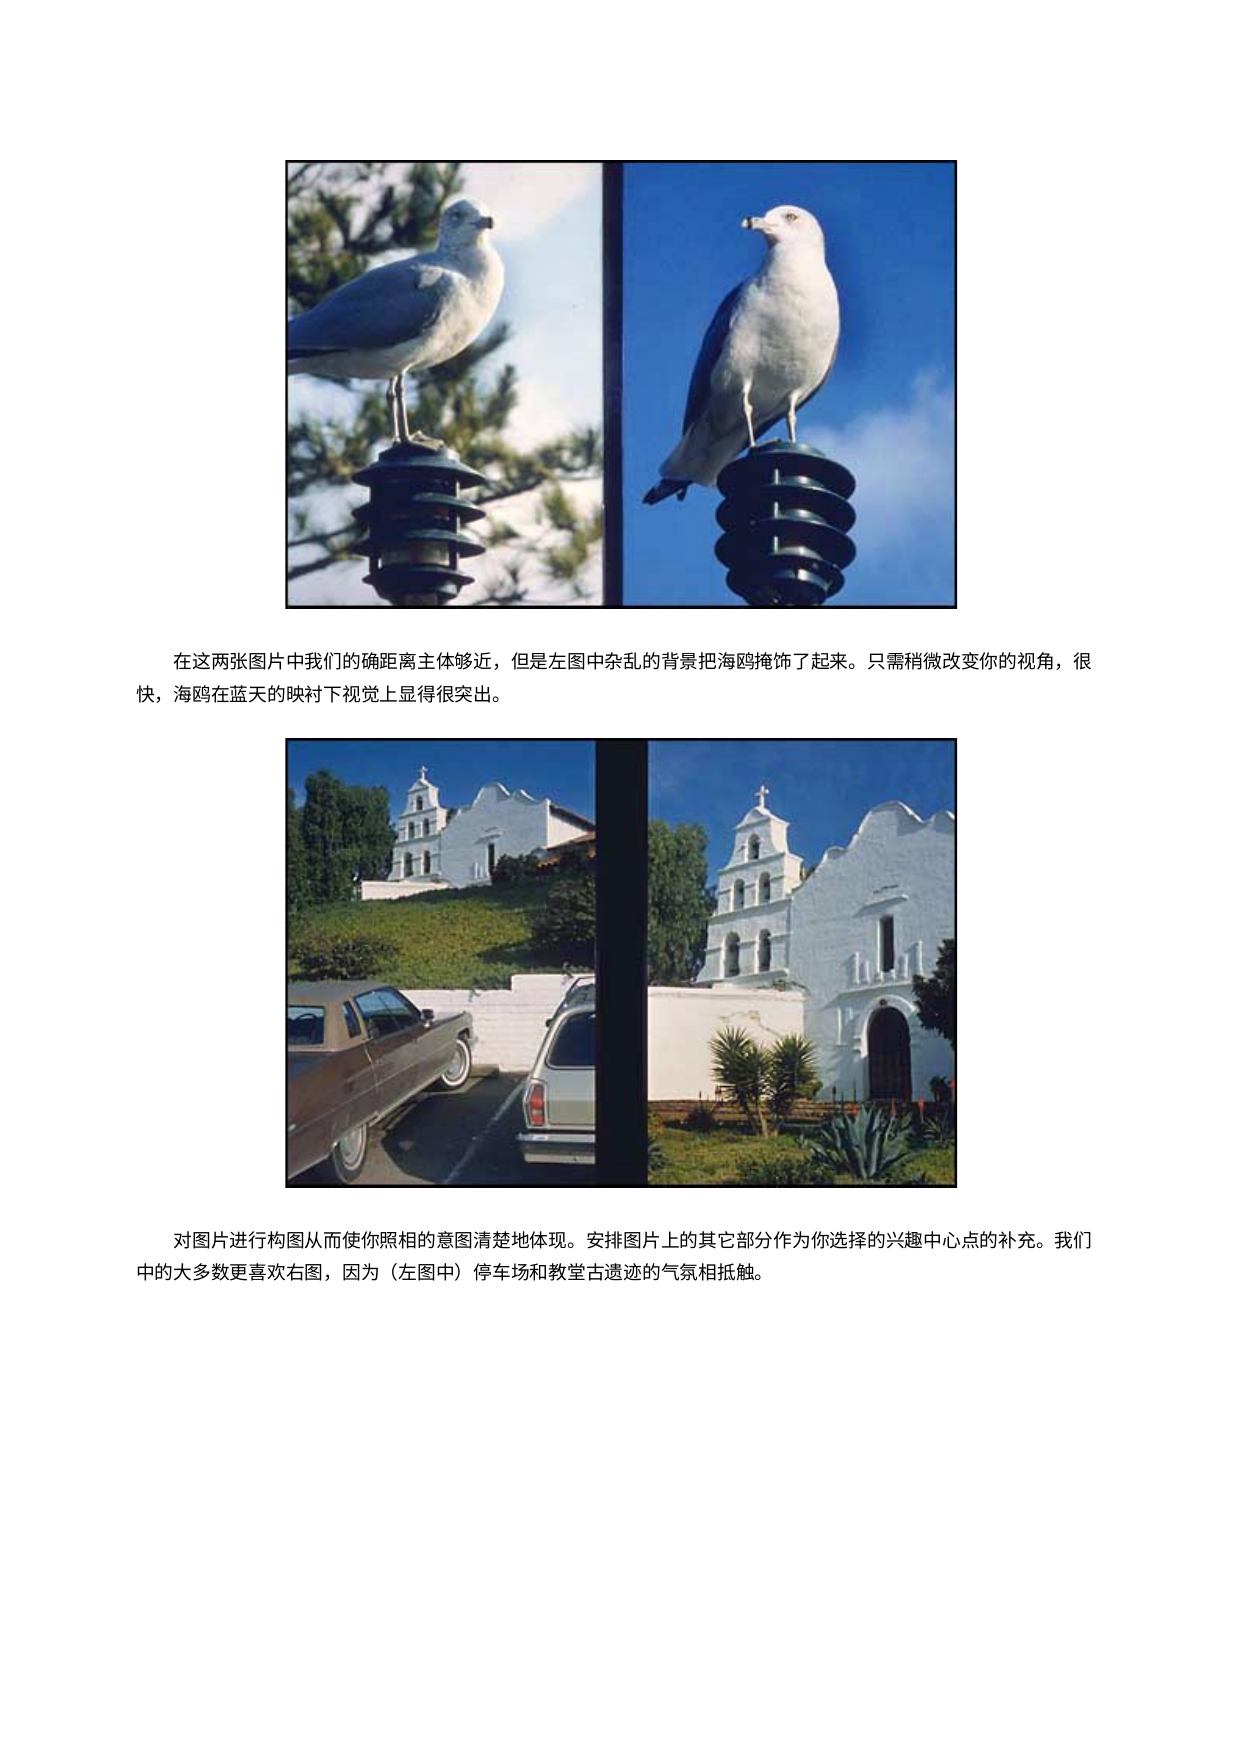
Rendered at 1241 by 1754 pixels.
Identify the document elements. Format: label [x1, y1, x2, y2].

picture [285, 160, 958, 609]
table_header [134, 130, 1108, 1318]
picture [285, 738, 958, 1188]
